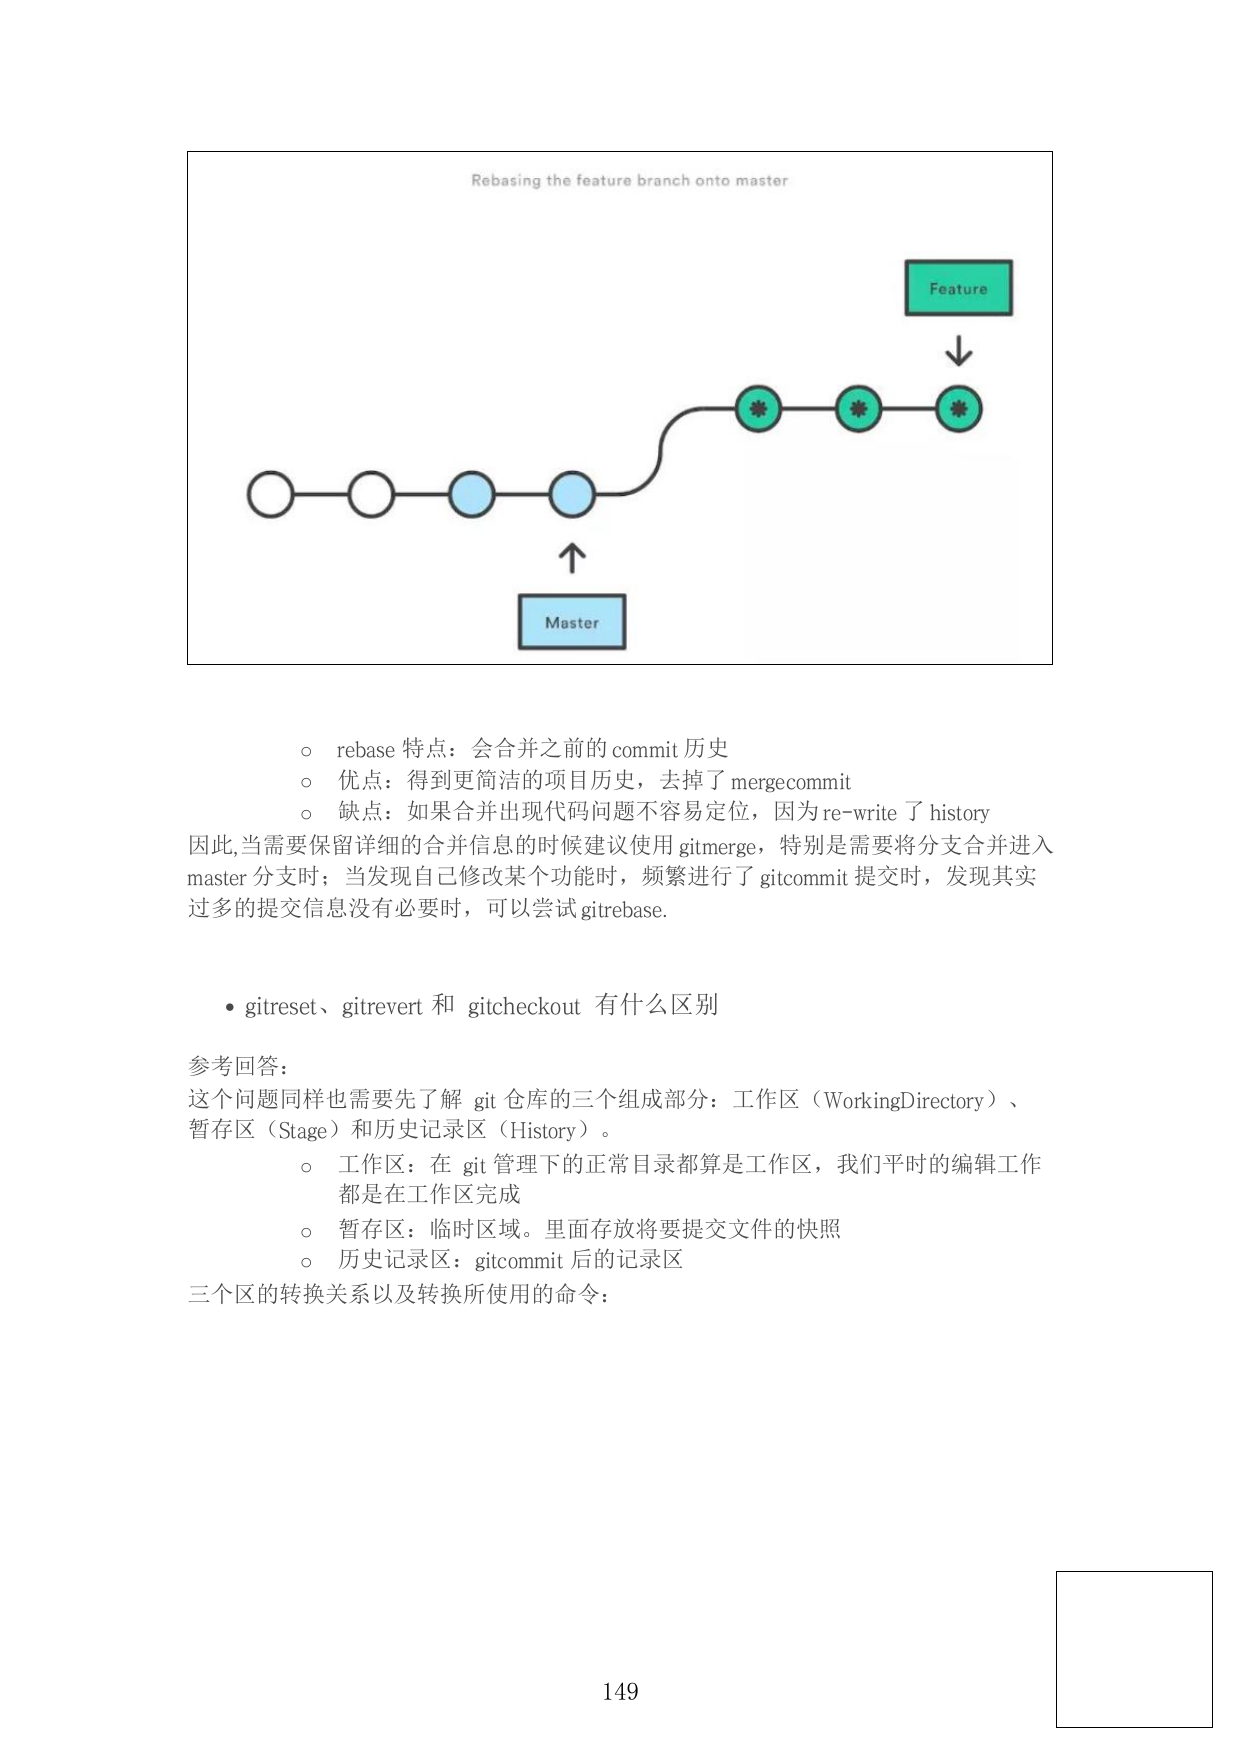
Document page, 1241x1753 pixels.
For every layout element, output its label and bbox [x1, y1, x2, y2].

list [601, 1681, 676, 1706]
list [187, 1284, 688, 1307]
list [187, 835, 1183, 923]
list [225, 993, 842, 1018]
picture [188, 152, 1052, 664]
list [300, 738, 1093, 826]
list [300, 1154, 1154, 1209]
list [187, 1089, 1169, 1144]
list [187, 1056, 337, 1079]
picture [1057, 1572, 1212, 1727]
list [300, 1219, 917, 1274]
